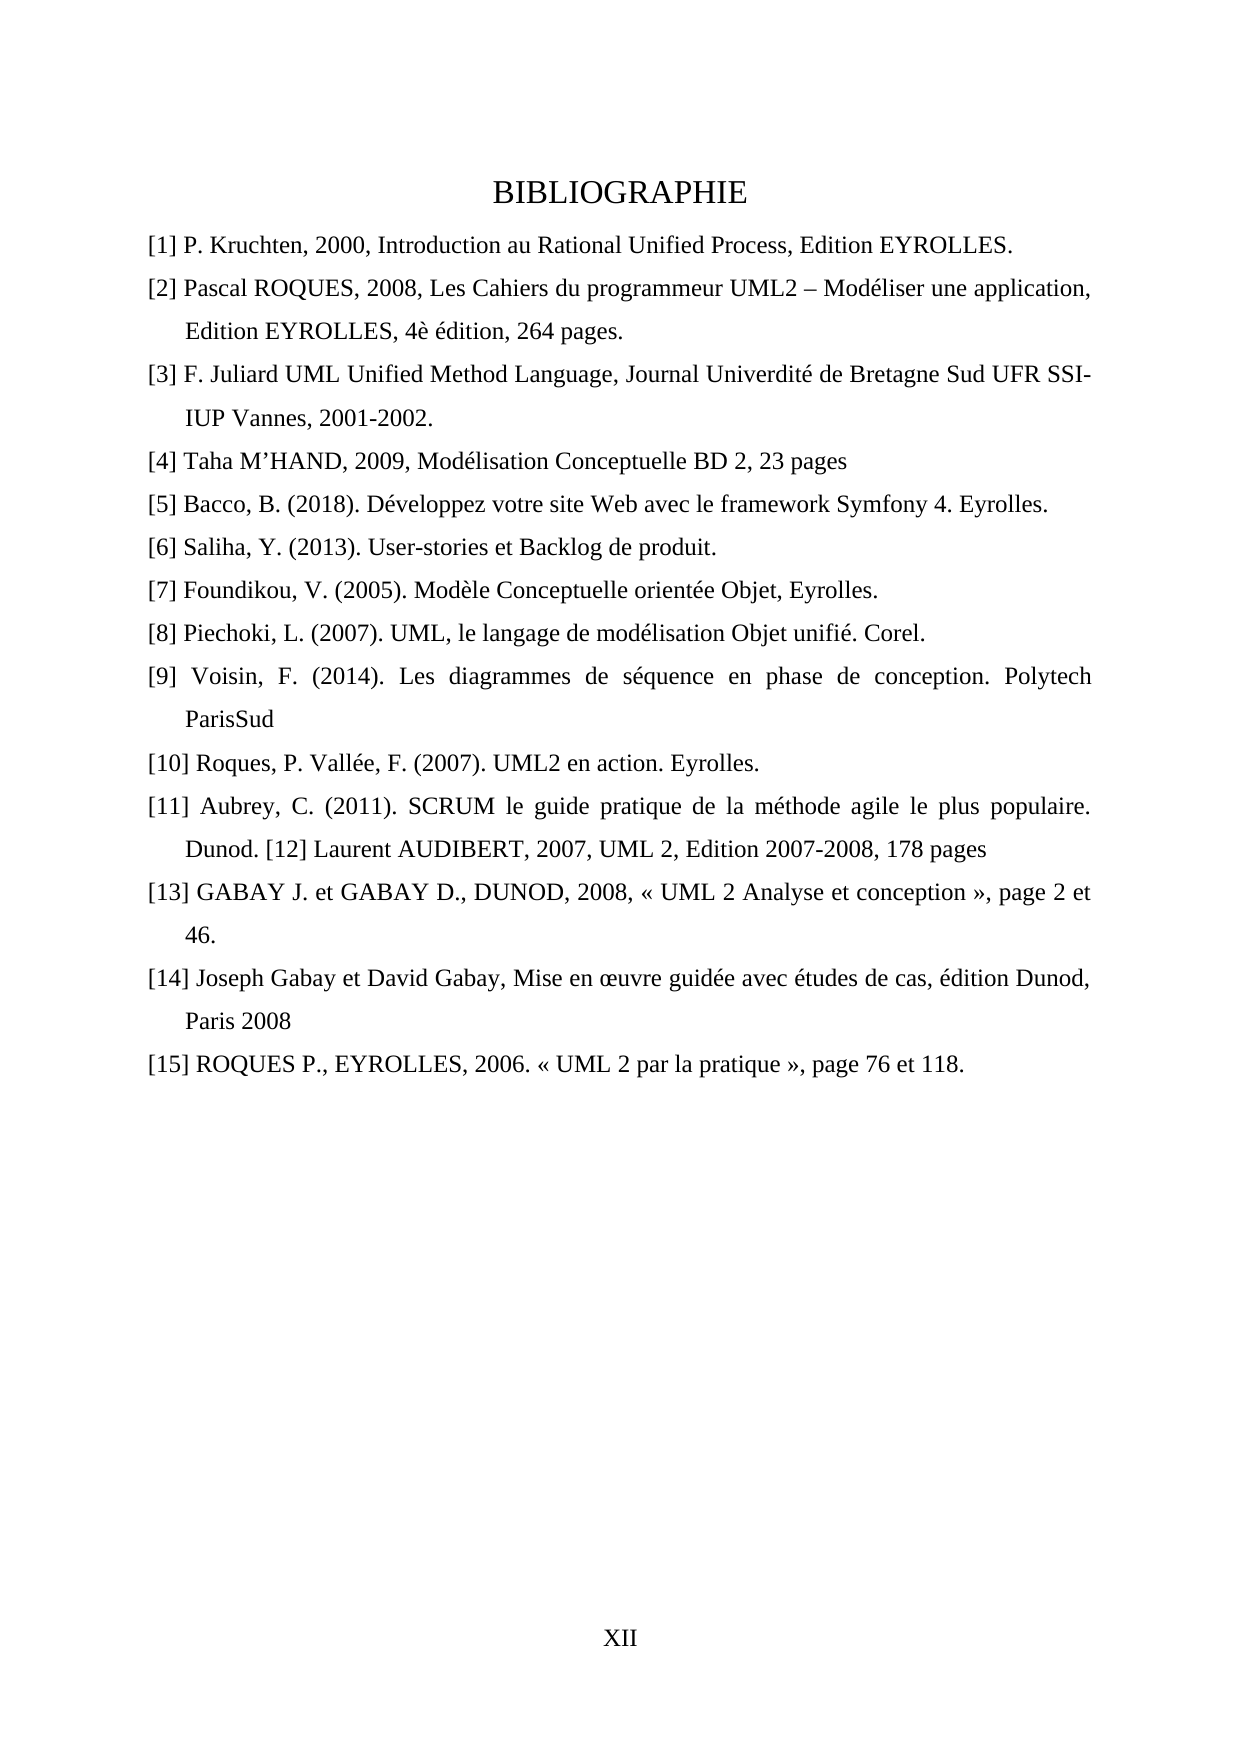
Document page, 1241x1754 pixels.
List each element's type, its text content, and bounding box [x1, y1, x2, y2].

list [13] GABAY J. et GABAY D., DUNOD, 2008, « UML 2 Analyse et conception », page 2 et 46. [148, 877, 1092, 949]
list [14] Joseph Gabay et David Gabay, Mise en œuvre guidée avec études de cas, édition Dunod, Paris 2008 [148, 963, 1092, 1035]
list [11] Aubrey, C. (2011). SCRUM le guide pratique de la méthode agile le plus populaire. Dunod. [12] Laurent AUDIBERT, 2007, UML 2, Edition 2007-2008, 178 pages [148, 791, 1092, 863]
list [10] Roques, P. Vallée, F. (2007). UML2 en action. Eyrolles. [148, 748, 1092, 776]
list [2] Pascal ROQUES, 2008, Les Cahiers du programmeur UML2 – Modéliser une application, Edition EYROLLES, 4è édition, 264 pages. [148, 273, 1092, 345]
list [4] Taha M’HAND, 2009, Modélisation Conceptuelle BD 2, 23 pages [148, 446, 1092, 474]
list [9] Voisin, F. (2014). Les diagrammes de séquence en phase de conception. Polytech ParisSud [148, 661, 1092, 733]
list [8] Piechoki, L. (2007). UML, le langage de modélisation Objet unifié. Corel. [148, 618, 1092, 647]
list [1] P. Kruchten, 2000, Introduction au Rational Unified Process, Edition EYROLLES. [148, 230, 1092, 259]
list BIBLIOGRAPHIE [148, 173, 1092, 211]
list [6] Saliha, Y. (2013). User-stories et Backlog de produit. [148, 532, 1092, 561]
list [15] ROQUES P., EYROLLES, 2006. « UML 2 par la pratique », page 76 et 118. [148, 1049, 1092, 1078]
list [3] F. Juliard UML Unified Method Language, Journal Univerdité de Bretagne Sud UFR SSI-IUP Vannes, 2001-2002. [148, 359, 1092, 431]
list [5] Bacco, B. (2018). Développez votre site Web avec le framework Symfony 4. Eyrolles. [148, 489, 1092, 518]
list [7] Foundikou, V. (2005). Modèle Conceptuelle orientée Objet, Eyrolles. [148, 575, 1092, 604]
